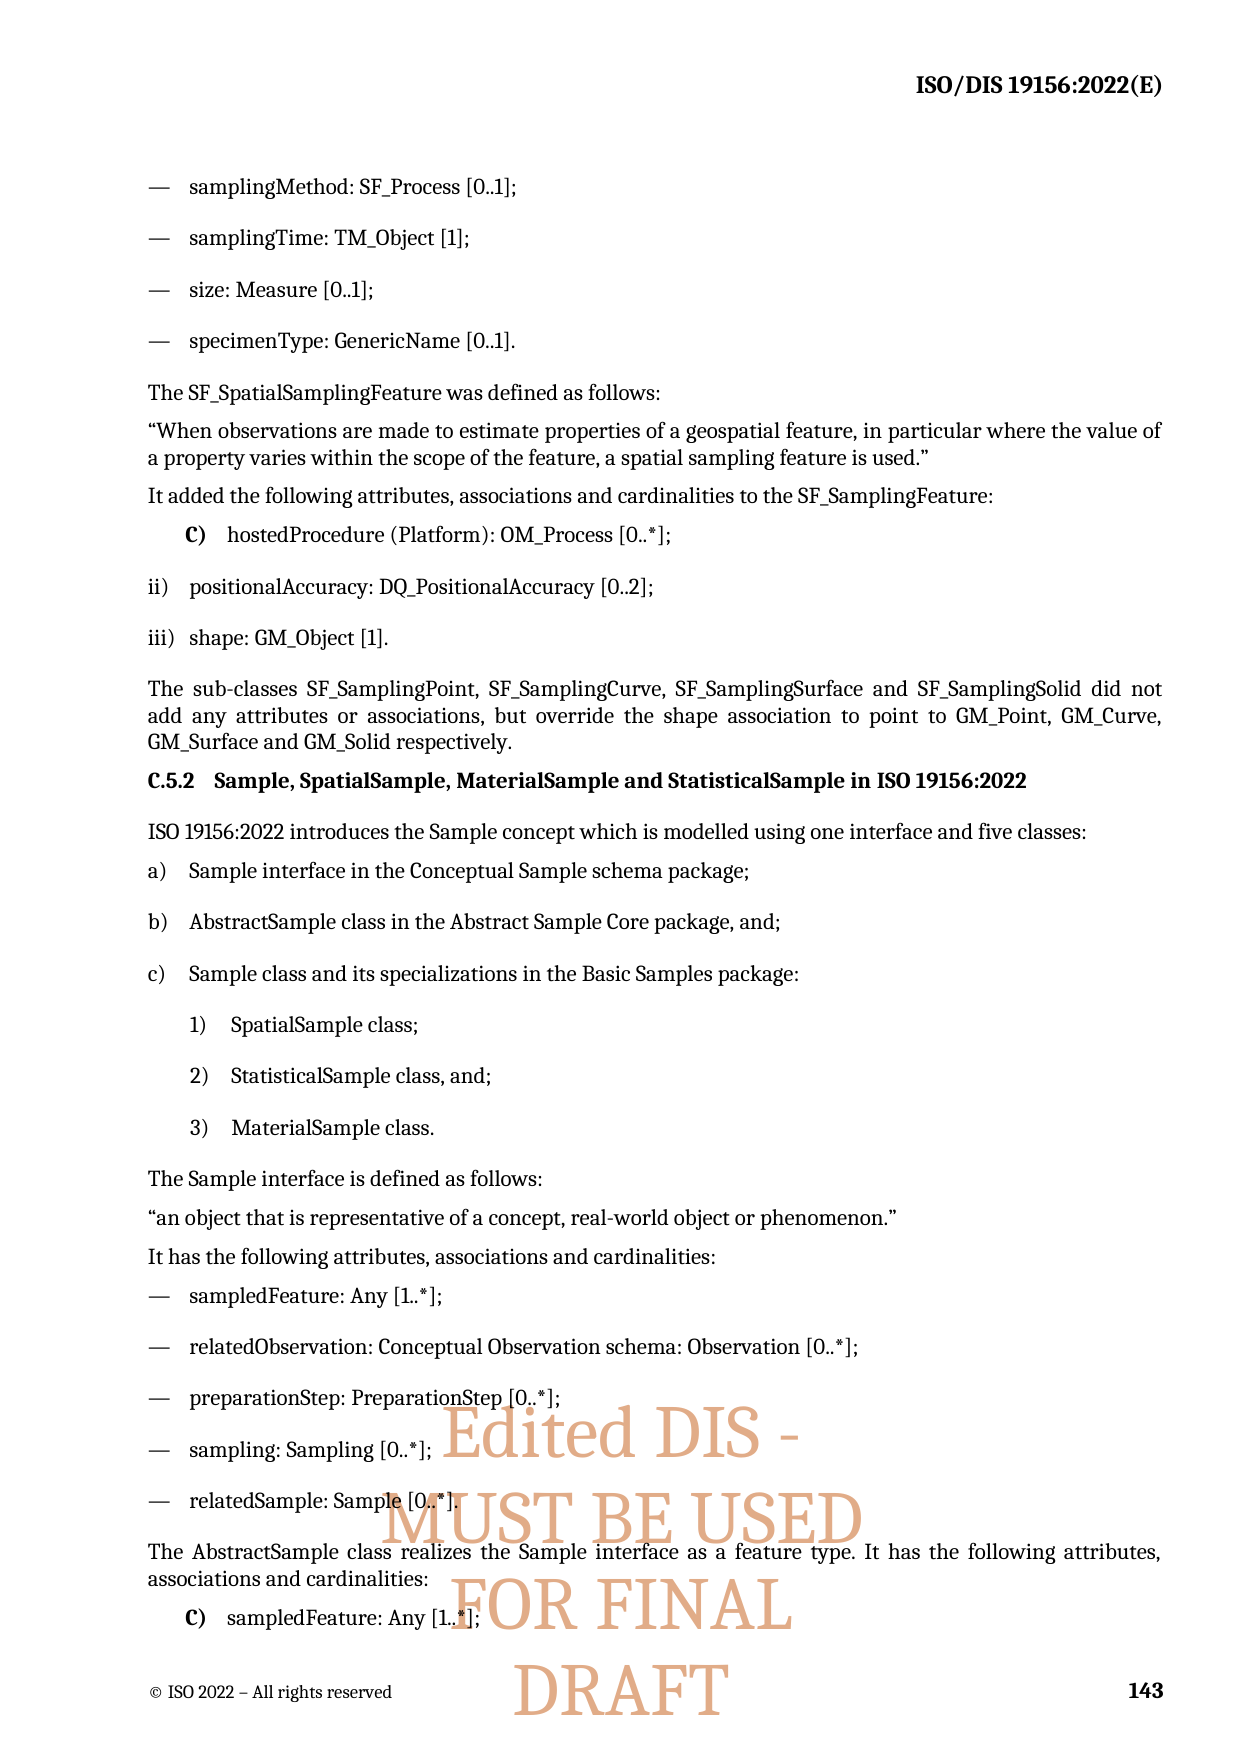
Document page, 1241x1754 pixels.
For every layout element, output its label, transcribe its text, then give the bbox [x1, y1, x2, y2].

list 3) MaterialSample class. [190, 1114, 1163, 1141]
list ii) positionalAccuracy: DQ_PositionalAccuracy [0..2]; [148, 573, 1163, 600]
list hostedProcedure (Platform): OM_Process [0..*]; [185, 522, 1163, 548]
text It added the following attributes, associations and cardinalities to the SF_SamplingFeature: [148, 483, 1163, 510]
text The SF_SpatialSamplingFeature was defined as follows: [148, 379, 1163, 406]
list 2) StatisticalSample class, and; [190, 1063, 1163, 1089]
list a) Sample interface in the Conceptual Sample schema package; [148, 858, 1163, 884]
list c) Sample class and its specializations in the Basic Samples package: [148, 960, 1163, 987]
list — size: Measure [0..1]; [148, 277, 1163, 303]
list b) AbstractSample class in the Abstract Sample package, and; [148, 909, 1163, 935]
text The sub-classes SF_SamplingPoint, SF_SamplingCurve, SF_SamplingSurface and SF_SamplingSolid did not add any attributes or associations, but override the shape association to point to GM_Point, GM_Curve, GM_Surface and GM_Solid respectively. [148, 676, 1163, 755]
list — samplingTime: TM_Object [1]; [148, 225, 1163, 252]
list — samplingMethod: SF_Process [0..1]; [148, 174, 1163, 200]
text Sample, SpatialSample, MaterialSample and StatisticalSample in [148, 768, 1163, 794]
list 1) SpatialSample class; [190, 1012, 1163, 1038]
text It has the following attributes, associations and cardinalities: [148, 1243, 1163, 1270]
list iii) shape: GM_Object [1]. [148, 625, 1163, 651]
text When observations are made to estimate properties of a geospatial feature, in particular where the value of a property varies within the scope of the feature, a spatial sampling feature is used. [148, 418, 1163, 471]
text an object that is representative of a concept, real-world object or phenomenon. [148, 1205, 1163, 1231]
list — specimenType: GenericName [0..1]. [148, 328, 1163, 354]
list — sampledFeature: Any [1..*]; [148, 1282, 1163, 1309]
text The Sample interface is defined as follows: [148, 1166, 1163, 1192]
list — relatedSample: Sample [0..*]. [148, 1488, 1163, 1514]
list sampledFeature: Any [1..*]; [185, 1604, 1163, 1631]
list — preparationStep: PreparationStep [0..*]; [148, 1385, 1163, 1411]
list — sampling: Sampling [0..*]; [148, 1436, 1163, 1463]
text The AbstractSample class realizes the Sample interface as a feature type. It has the following attributes, associations and cardinalities: [148, 1539, 1163, 1592]
text introduces the Sample concept which is modelled using one interface and five classes: [148, 819, 1163, 845]
list — relatedObservation: Conceptual Observation schema: Observation [0..*]; [148, 1334, 1163, 1360]
